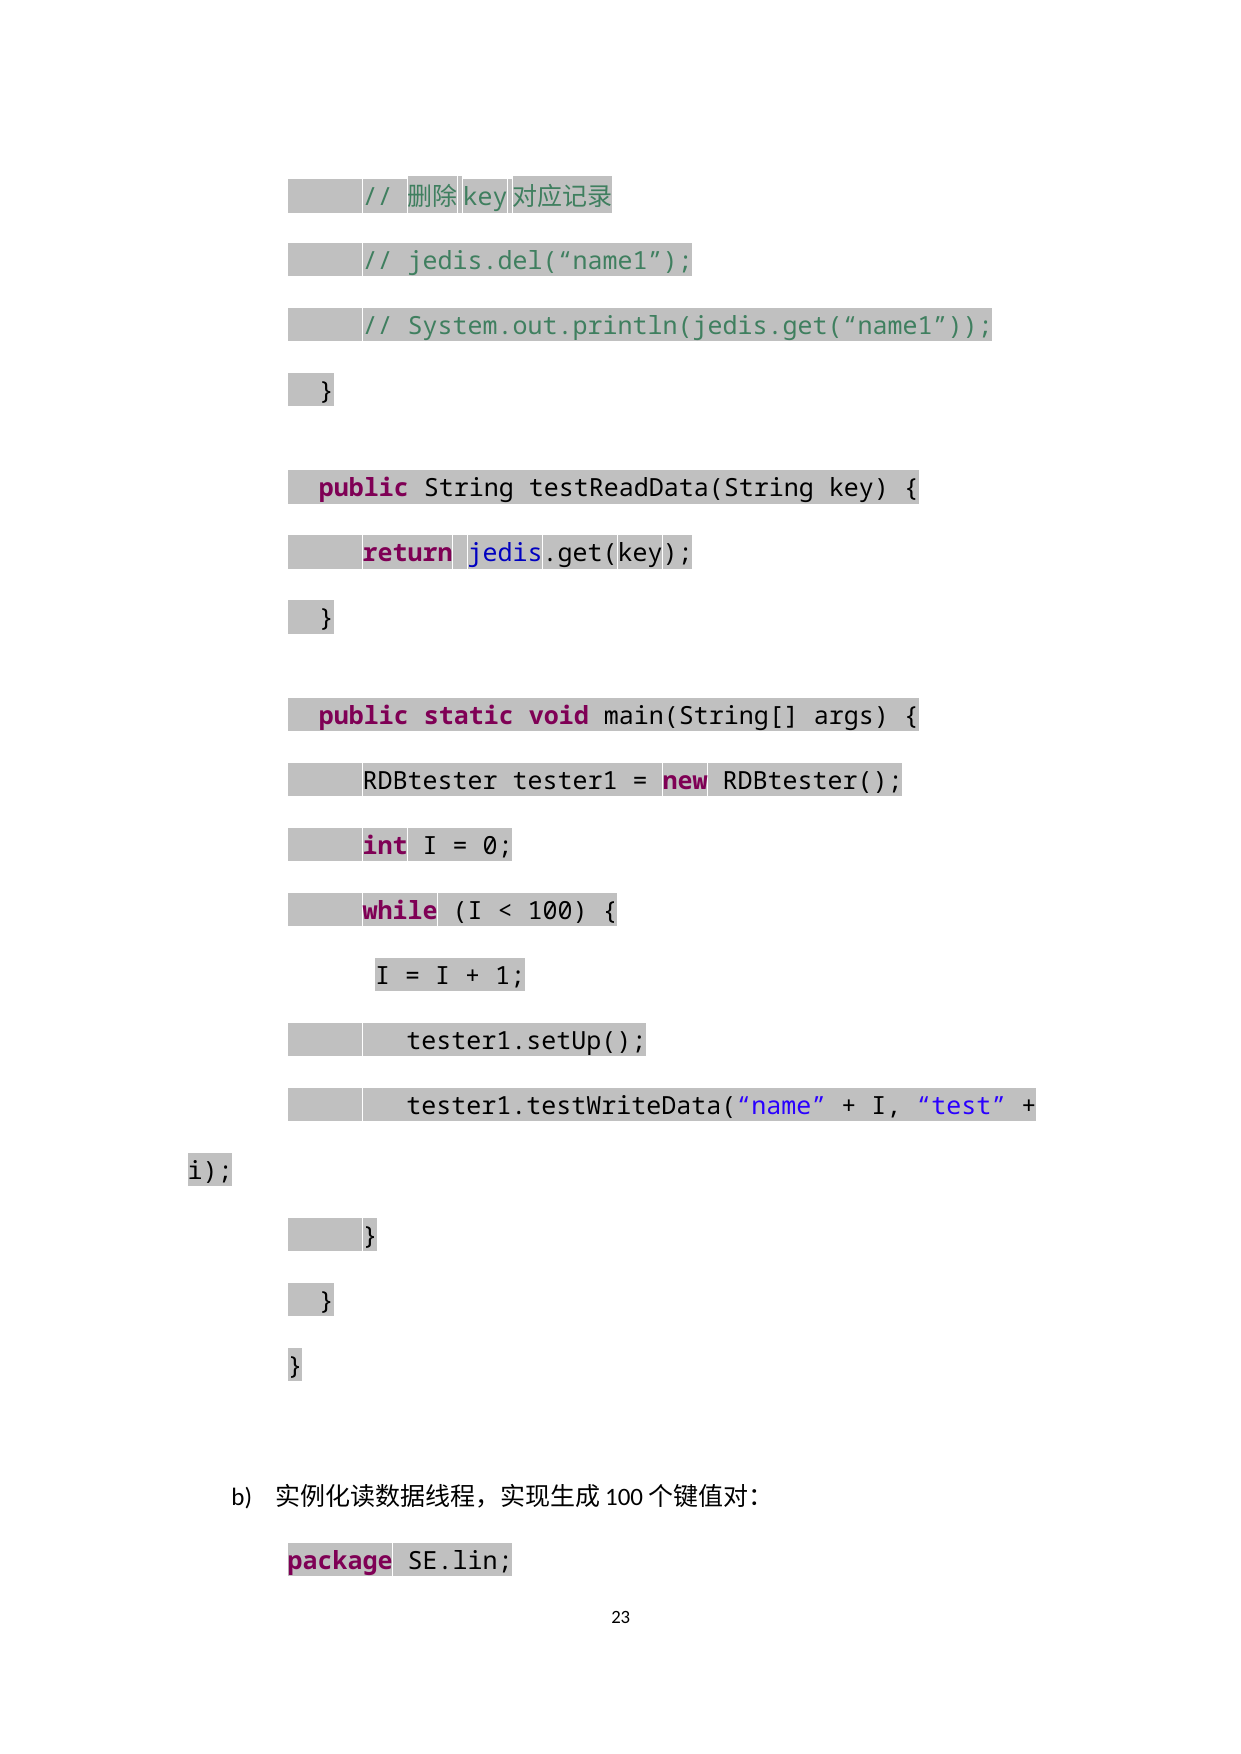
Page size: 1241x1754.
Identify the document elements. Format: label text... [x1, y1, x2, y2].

text package SE.lin; [187, 1527, 1053, 1592]
text } [187, 1332, 1053, 1397]
text } [187, 584, 1053, 649]
text I = I + 1; [275, 942, 1053, 1007]
text RDBtester tester1 = new RDBtester(); [187, 747, 1053, 812]
text return jedis.get(key); [187, 519, 1053, 584]
text tester1.setUp(); [187, 1007, 1053, 1072]
text public static void main(String[] args) { [187, 682, 1053, 747]
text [187, 292, 1053, 357]
text } [187, 1202, 1053, 1267]
text } [187, 357, 1053, 422]
text // 删除key对应记录 [187, 162, 1053, 227]
text tester1.testWriteData(“name” + I, “test” + i); [187, 1072, 1053, 1202]
list 实例化读数据线程，实现生成100个键值对： [231, 1462, 1053, 1527]
text public String testReadData(String key) { [187, 454, 1053, 519]
text // jedis.del(“name1”); [187, 227, 1053, 292]
text } [187, 1267, 1053, 1332]
text int I = 0; [187, 812, 1053, 877]
text while (I < 100) { [187, 877, 1053, 942]
